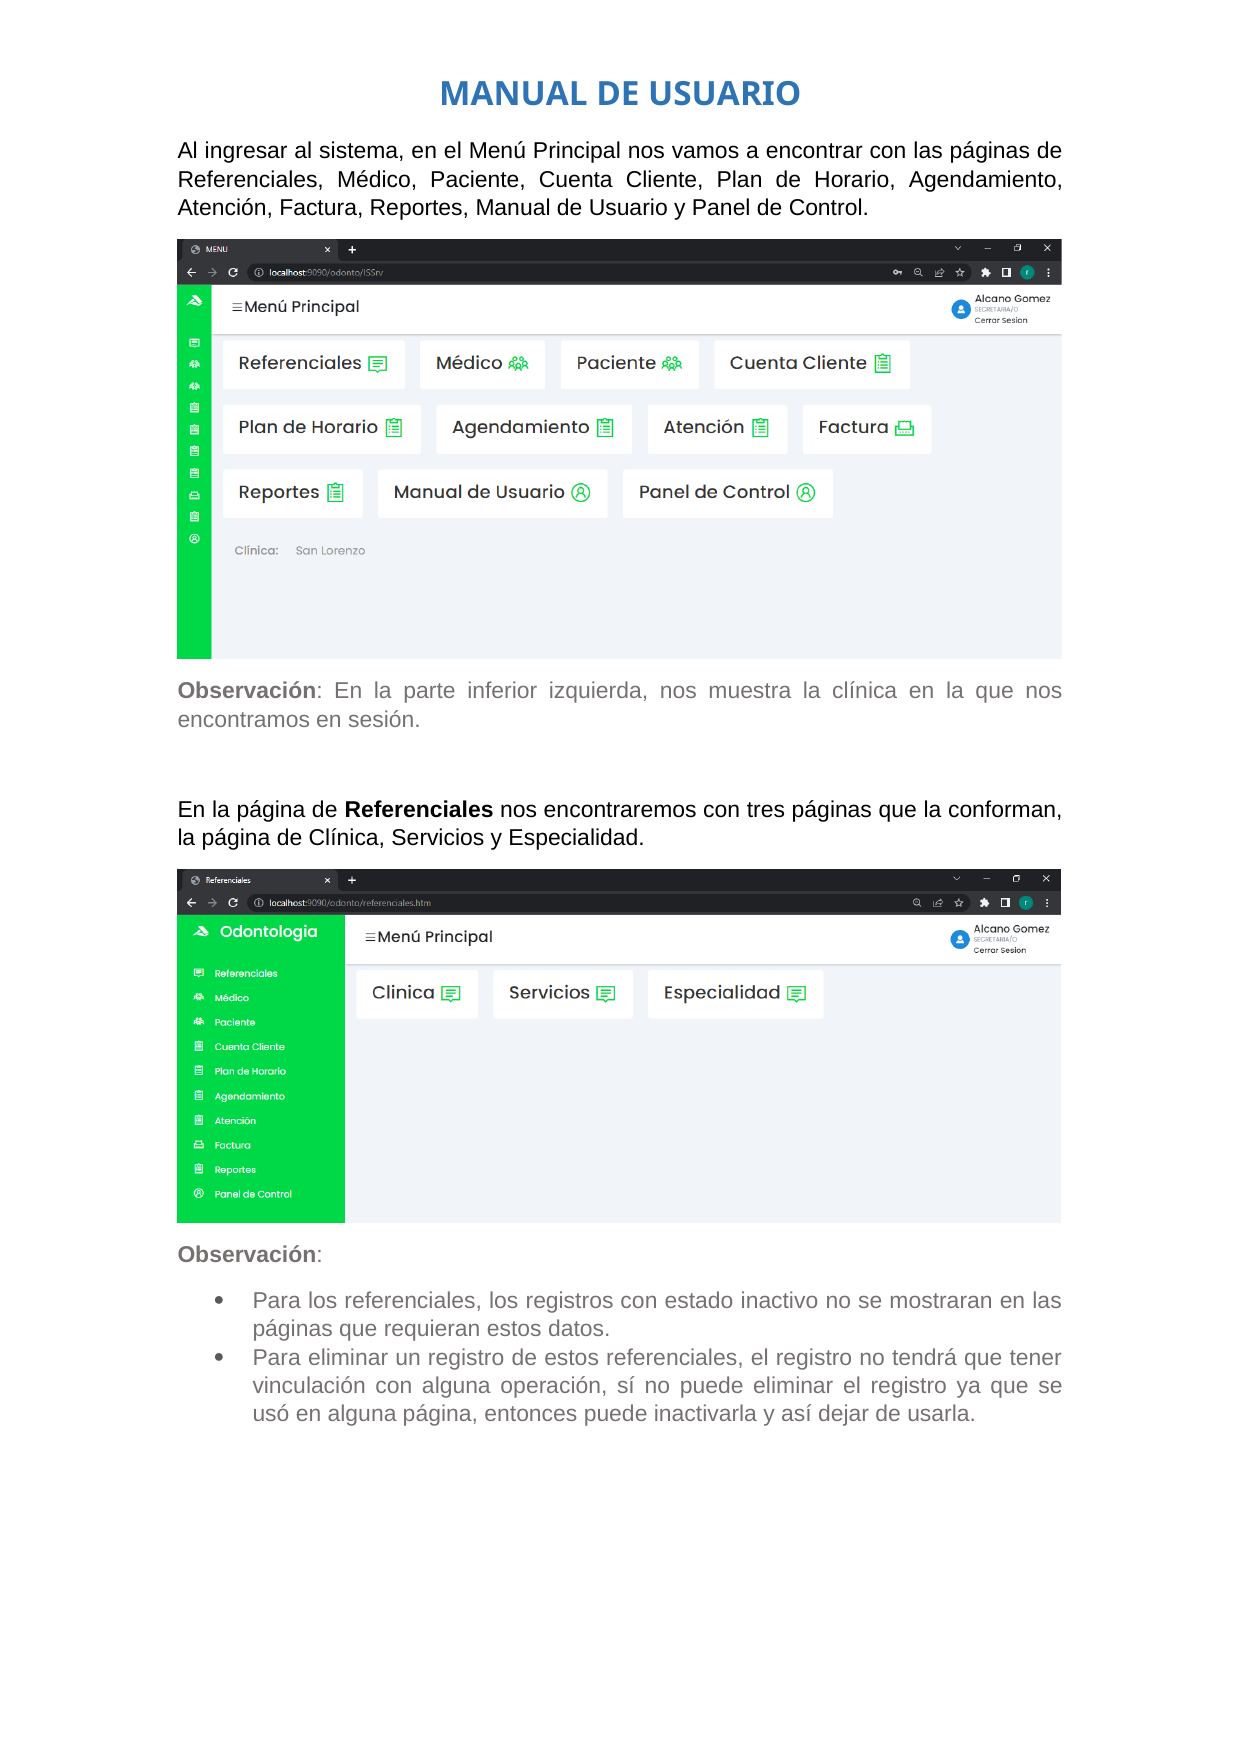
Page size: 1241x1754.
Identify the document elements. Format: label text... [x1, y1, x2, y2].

list Para los referenciales, los registros con estado inactivo no se mostraran en las páginas que requieran estos datos. [215, 1287, 1063, 1341]
list Para eliminar un registro de estos referenciales, el registro no tendrá que tener vinculación con alguna operación, sí no puede eliminar el registro ya que se usó en alguna página, entonces puede inactivarla y así dejar de usarla. [215, 1343, 1063, 1427]
text Al ingresar al sistema, en el Menú Principal nos vamos a encontrar con las páginas de Referenciales, Médico, Paciente, Cuenta Cliente, Plan de Horario, Agendamiento, Atención, Factura, Reportes, Manual de Usuario y Panel de Control. [177, 137, 1063, 221]
text En la página de Referenciales nos encontraremos con tres páginas que la conforman, la página de Clínica, Servicios y Especialidad. [177, 796, 1063, 851]
picture [177, 869, 1062, 1223]
text Observación: [177, 1241, 1063, 1268]
text Observación: En la parte inferior izquierda, nos muestra la clínica en la que nos encontramos en sesión. [177, 677, 1063, 732]
subtitle MANUAL DE USUARIO [177, 69, 1063, 115]
picture [177, 239, 1062, 659]
